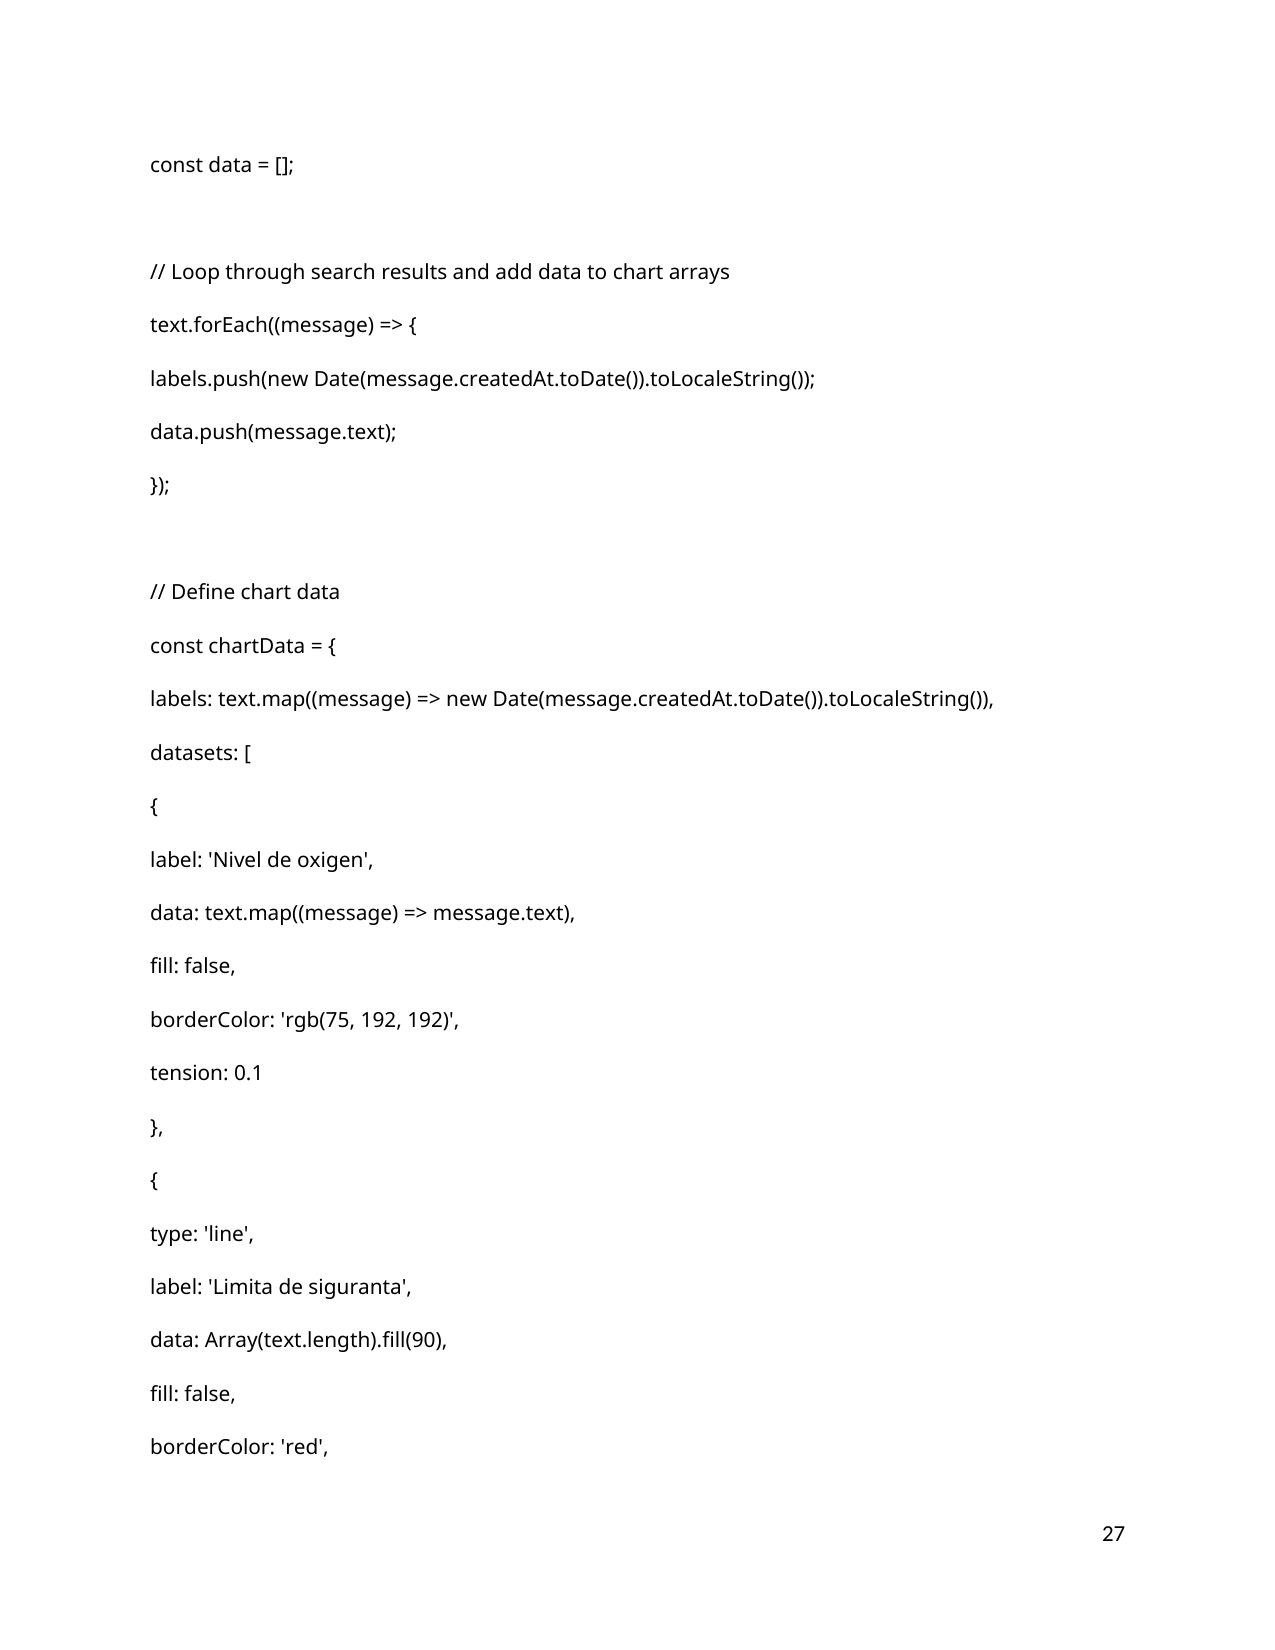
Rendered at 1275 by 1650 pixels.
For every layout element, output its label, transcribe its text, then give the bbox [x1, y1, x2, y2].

text text.forEach((message) => { [150, 310, 1125, 339]
text borderColor: 'red', [150, 1432, 1125, 1461]
text data: text.map((message) => message.text), [150, 898, 1125, 927]
text const data = []; [150, 150, 1125, 178]
text data.push(message.text); [150, 417, 1125, 446]
text tension: 0.1 [150, 1058, 1125, 1087]
text datasets: [ [150, 738, 1125, 766]
text { [150, 791, 1125, 820]
text fill: false, [150, 1379, 1125, 1407]
text }, [150, 1112, 1125, 1140]
text }); [150, 471, 1125, 499]
text data: Array(text.length).fill(90), [150, 1326, 1125, 1354]
text labels.push(new Date(message.createdAt.toDate()).toLocaleString()); [150, 364, 1125, 392]
text // Define chart data [150, 577, 1125, 606]
text fill: false, [150, 952, 1125, 980]
text labels: text.map((message) => new Date(message.createdAt.toDate()).toLocaleString()), [150, 684, 1125, 713]
text type: 'line', [150, 1219, 1125, 1247]
text const chartData = { [150, 631, 1125, 659]
text label: 'Limita de siguranta', [150, 1272, 1125, 1301]
text { [150, 1165, 1125, 1194]
text // Loop through search results and add data to chart arrays [150, 257, 1125, 285]
text label: 'Nivel de oxigen', [150, 845, 1125, 873]
text borderColor: 'rgb(75, 192, 192)', [150, 1005, 1125, 1033]
